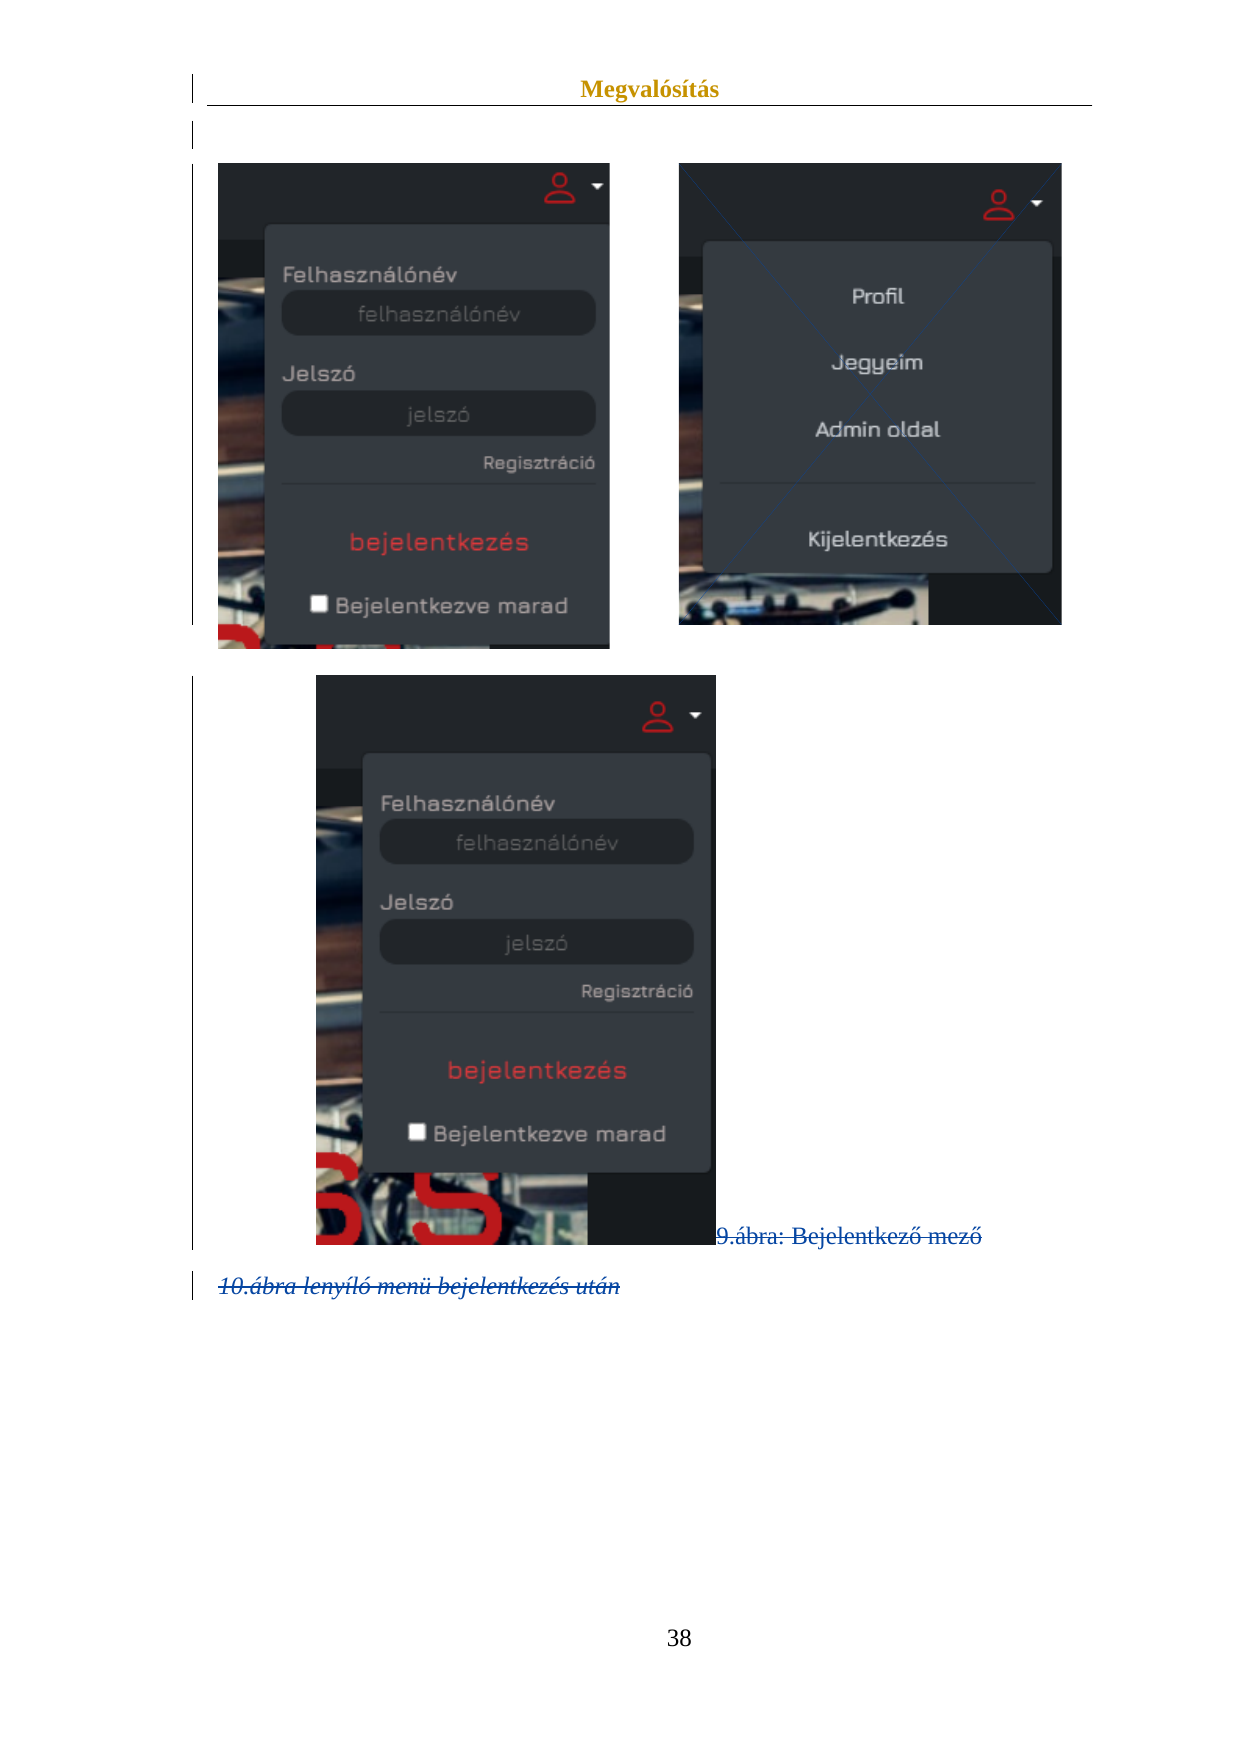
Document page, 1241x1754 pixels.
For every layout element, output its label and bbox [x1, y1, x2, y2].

table_header [207, 164, 649, 663]
table_header [649, 164, 1091, 663]
picture [872, 165, 1062, 623]
picture [316, 675, 716, 1245]
picture [218, 163, 610, 649]
picture [678, 164, 869, 624]
table_cell [207, 663, 1091, 1320]
picture [680, 163, 1061, 393]
picture [680, 396, 1060, 625]
